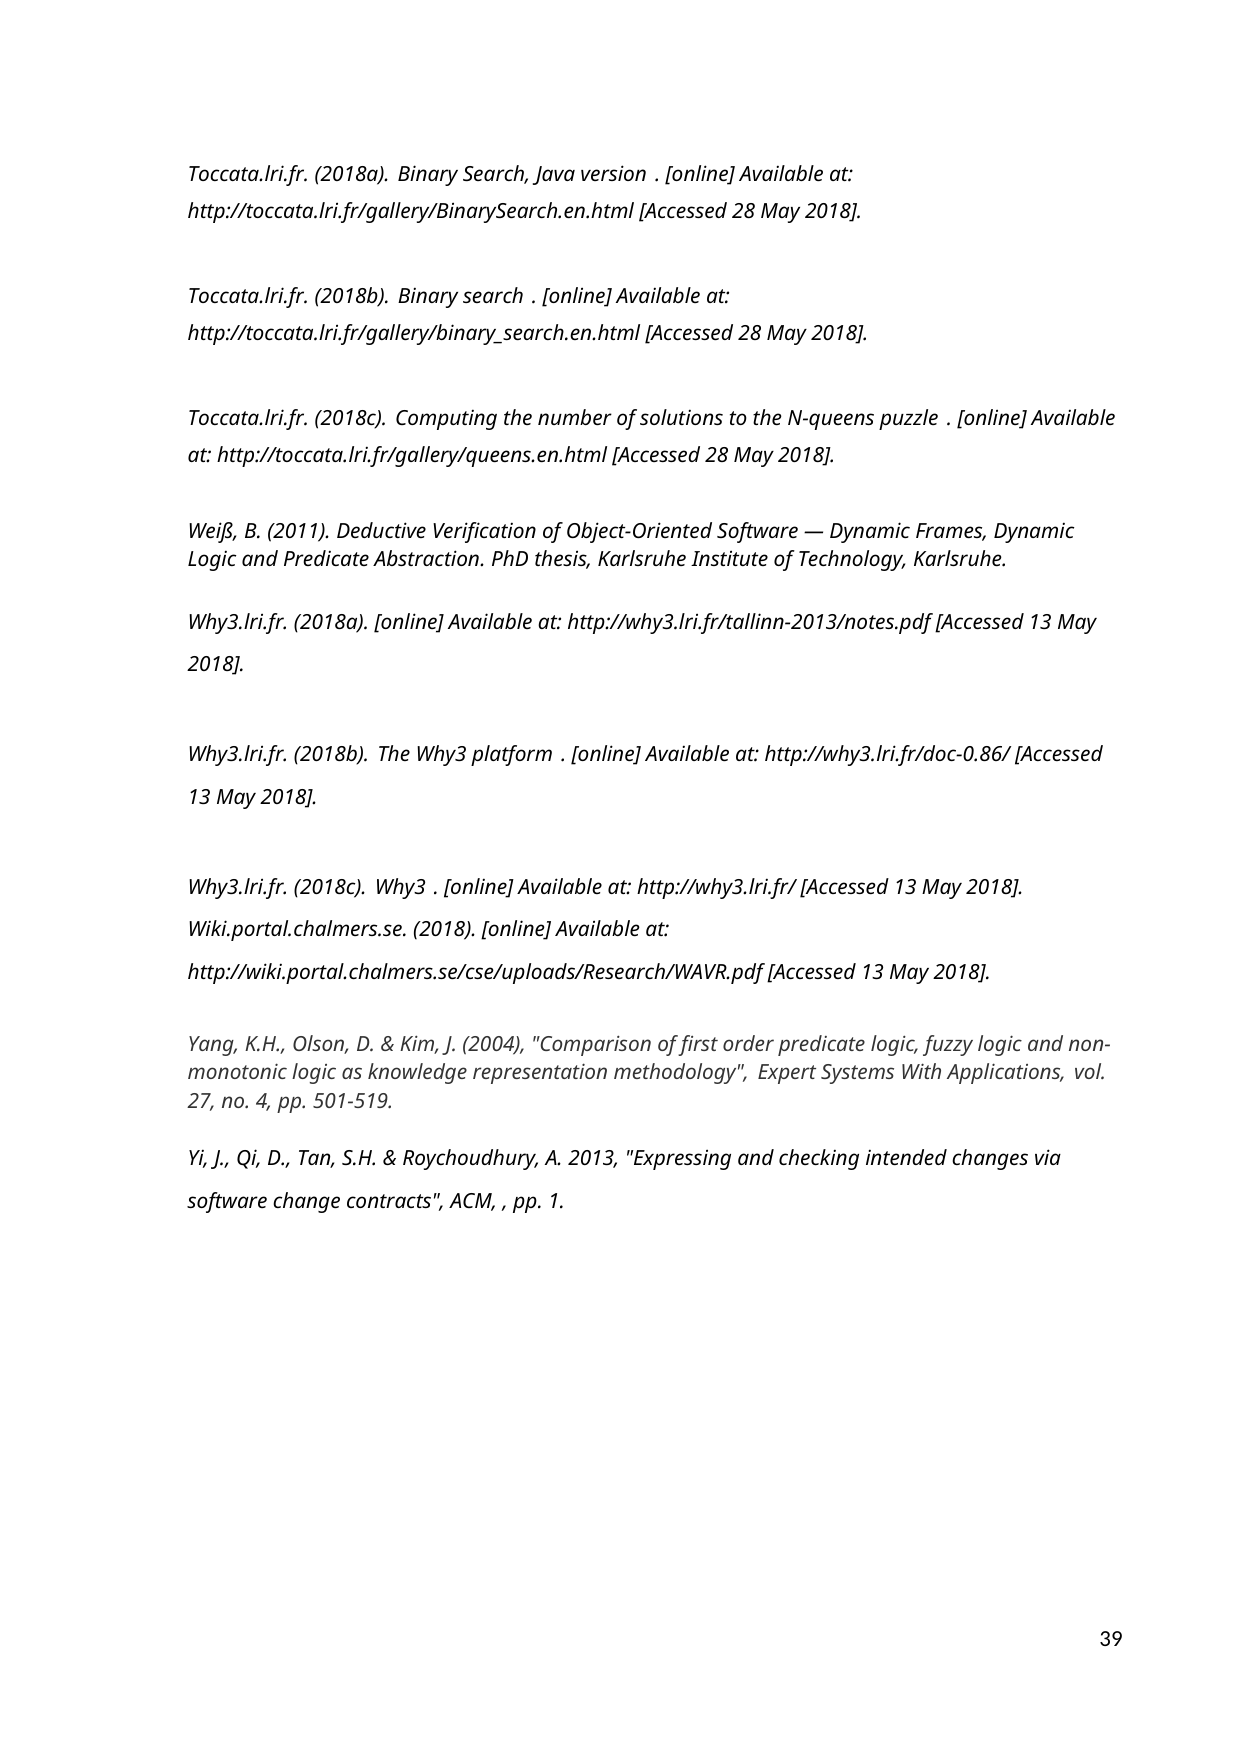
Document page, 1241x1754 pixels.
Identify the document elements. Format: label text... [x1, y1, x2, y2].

text Logic and Predicate Abstraction. PhD thesis, Karlsruhe Institute of Technology, Karlsruhe. [187, 544, 1122, 573]
subtitle Wiki.portal.chalmers.se. (2018). [online] Available at: http://wiki.portal.chalmers.se/cse/uploads/Research/WAVR.pdf [Accessed 13 May 2018]. [187, 914, 1122, 986]
text Weiß, B. (2011). Deductive Verification of Object-Oriented Software — Dynamic Frames, Dynamic [187, 516, 1122, 544]
subtitle Toccata.lri.fr. (2018c). Computing the number of solutions to the N-queens puzzle . [online] Available at: http://toccata.lri.fr/gallery/queens.en.html [Accessed 28 May 2018]. [187, 394, 1122, 469]
text Yang, K.H., Olson, D. & Kim, J. (2004), "Comparison of first order predicate logic, fuzzy logic and non-monotonic logic as knowledge representation methodology", Expert Systems With Applications, vol. 27, no. 4, pp. 501-519. [187, 1029, 1122, 1114]
subtitle Why3.lri.fr. (2018b). The Why3 platform . [online] Available at: http://why3.lri.fr/doc-0.86/ [Accessed 13 May 2018]. [187, 739, 1122, 811]
subtitle Toccata.lri.fr. (2018a). Binary Search, Java version . [online] Available at: http://toccata.lri.fr/gallery/BinarySearch.en.html [Accessed 28 May 2018]. [187, 150, 1122, 225]
text Yi, J., Qi, D., Tan, S.H. & Roychoudhury, A. 2013, "Expressing and checking intended changes via software change contracts", ACM, , pp. 1. [187, 1143, 1122, 1214]
subtitle Why3.lri.fr. (2018a). [online] Available at: http://why3.lri.fr/tallinn-2013/notes.pdf [Accessed 13 May 2018]. [187, 607, 1122, 678]
subtitle Toccata.lri.fr. (2018b). Binary search . [online] Available at: http://toccata.lri.fr/gallery/binary_search.en.html [Accessed 28 May 2018]. [187, 272, 1122, 347]
subtitle Why3.lri.fr. (2018c). Why3 . [online] Available at: http://why3.lri.fr/ [Accessed 13 May 2018]. [187, 872, 1122, 900]
